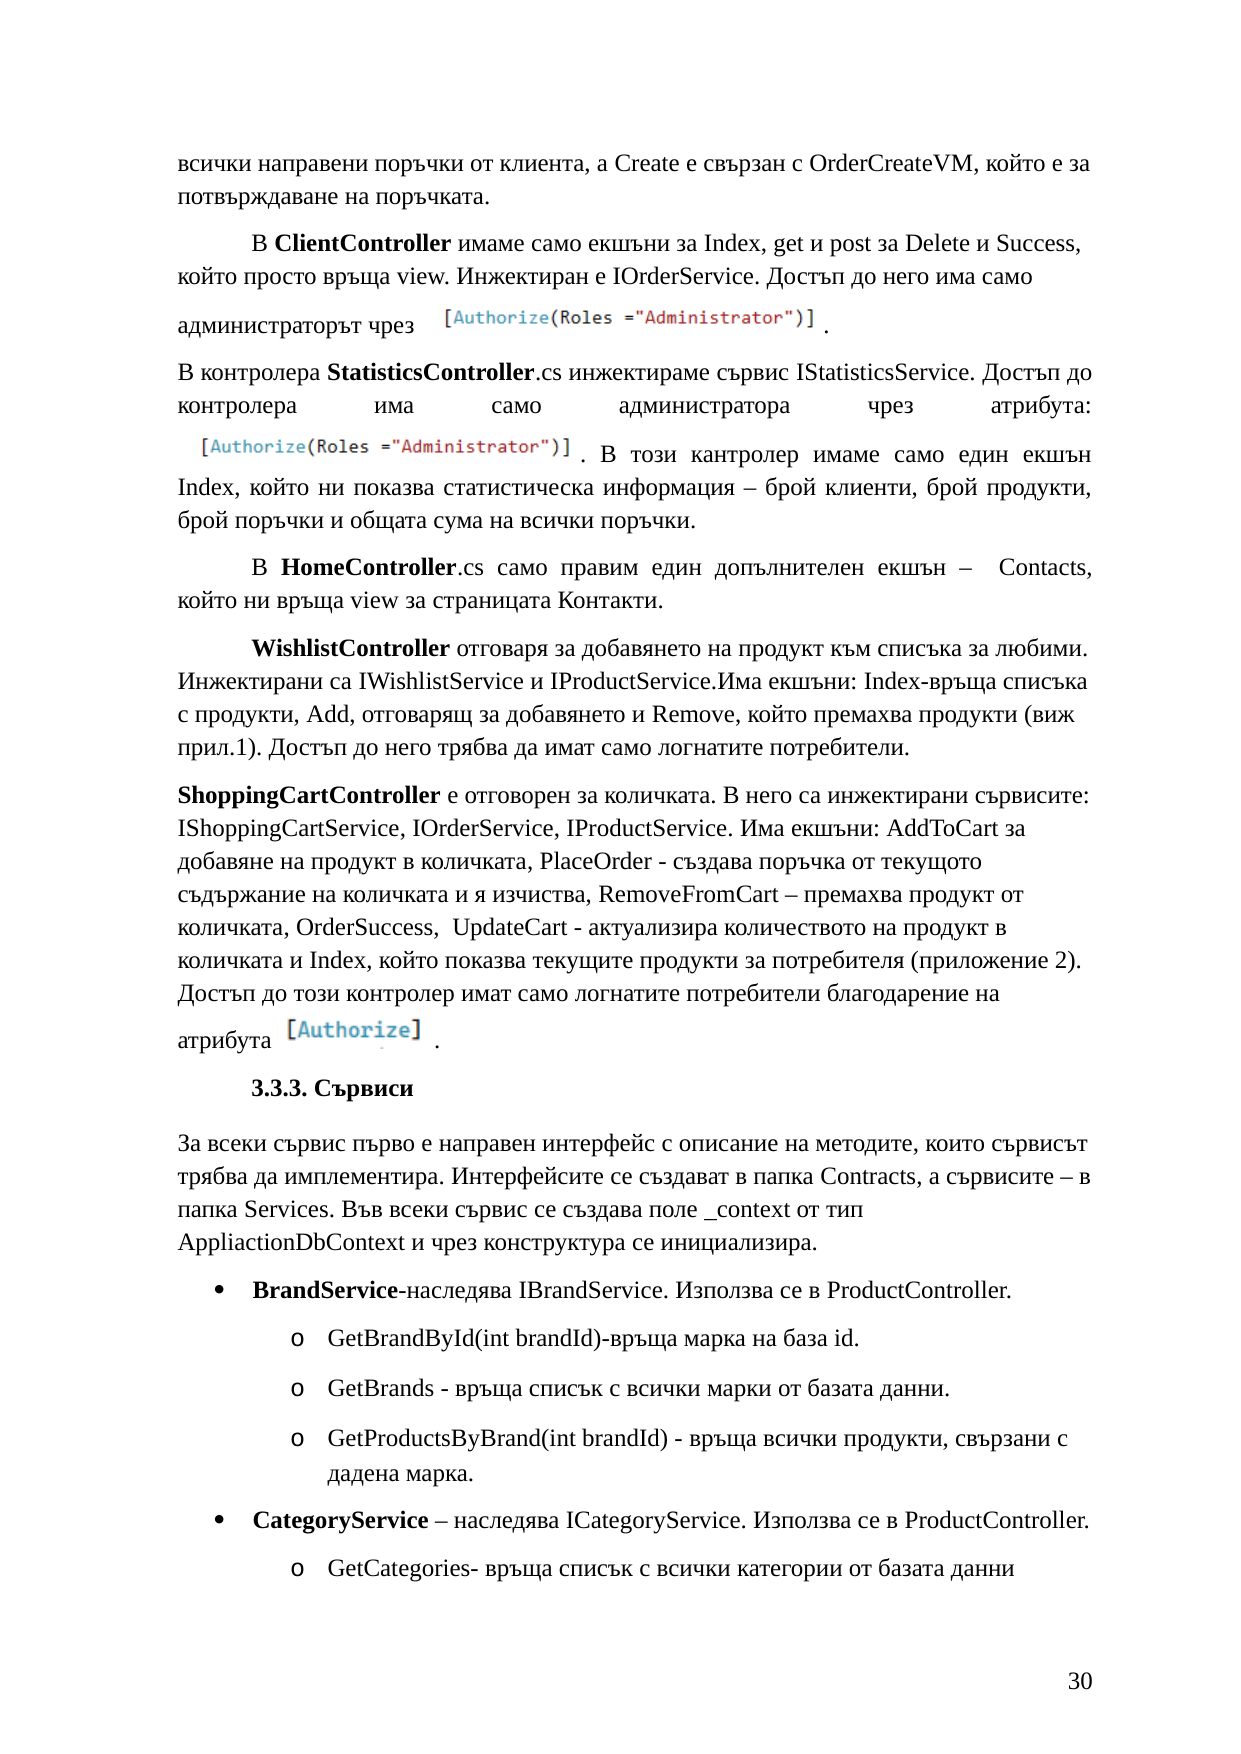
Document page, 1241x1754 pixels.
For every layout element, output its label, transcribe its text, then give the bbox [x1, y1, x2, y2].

picture [420, 294, 824, 334]
list GetBrandById(int brandId)-връща марка на база id. [290, 1323, 1092, 1353]
text В контролера StatisticsController.cs инжектираме сървис IStatisticsService. Достъп до контролера има само администратора чрез атрибута: . В този кантролер имаме само един екшън Index, който ни показва статистическа информация – брой клиенти, брой продукти, брой поръчки и общата сума на всички поръчки. [177, 357, 1092, 534]
list BrandService-наследява IBrandService. Използва се в ProductController. [215, 1275, 1092, 1304]
text В HomeController.cs само правим един допълнителен екшън – Contacts, който ни връща view за страницата Контакти. [177, 552, 1092, 614]
list GetCategories- връща списък с всички категории от базата данни [290, 1553, 1092, 1584]
subtitle 3.3.3. Сървиси [177, 1073, 1092, 1101]
list GetProductsByBrand(int brandId) - връща всички продукти, свързани с дадена марка. [290, 1423, 1092, 1486]
text В ClientController имаме само екшъни за Index, get и post за Delete и Success, който просто връща view. Инжектиран е IOrderService. Достъп до него има само администраторът чрез . [177, 228, 1092, 338]
picture [177, 423, 580, 463]
text WishlistController отговаря за добавянето на продукт към списъка за любими. Инжектирани са IWishlistService и IProductService.Има екшъни: Index-връща списъка с продукти, Add, отговарящ за добавянето и Remove, който премахва продукти (виж прил.1). Достъп до него трябва да имат само логнатите потребители. [177, 633, 1092, 761]
text За всеки сървис първо е направен интерфейс с описание на методите, които сървисът трябва да имплементира. Интерфейсите се създават в папка Contracts, а сървисите – в папка Services. Във всеки сървис се създава поле _context от тип AppliactionDbContext и чрез конструктура се инициализира. [177, 1128, 1092, 1256]
list CategoryService – наследява ICategoryService. Използва се в ProductController. [215, 1505, 1092, 1534]
text ShoppingCartController е отговорен за количката. В него са инжектирани сървисите: IShoppingCartService, IOrderService, IProductService. Има екшъни: AddToCart за добавяне на продукт в количката, PlaceOrder - създава поръчка от текущото съдържание на количката и я изчиства, RemoveFromCart – премахва продукт от количката, OrderSuccess, UpdateCart - актуализира количеството на продукт в количката и Index, който показва текущите продукти за потребителя (приложение 2). Достъп до този контролер имат само логнатите потребители благодарение на атрибута . [177, 780, 1092, 1054]
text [177, 148, 1092, 209]
list GetBrands - връща списък с всички марки от базата данни. [290, 1373, 1092, 1403]
picture [277, 1011, 434, 1049]
